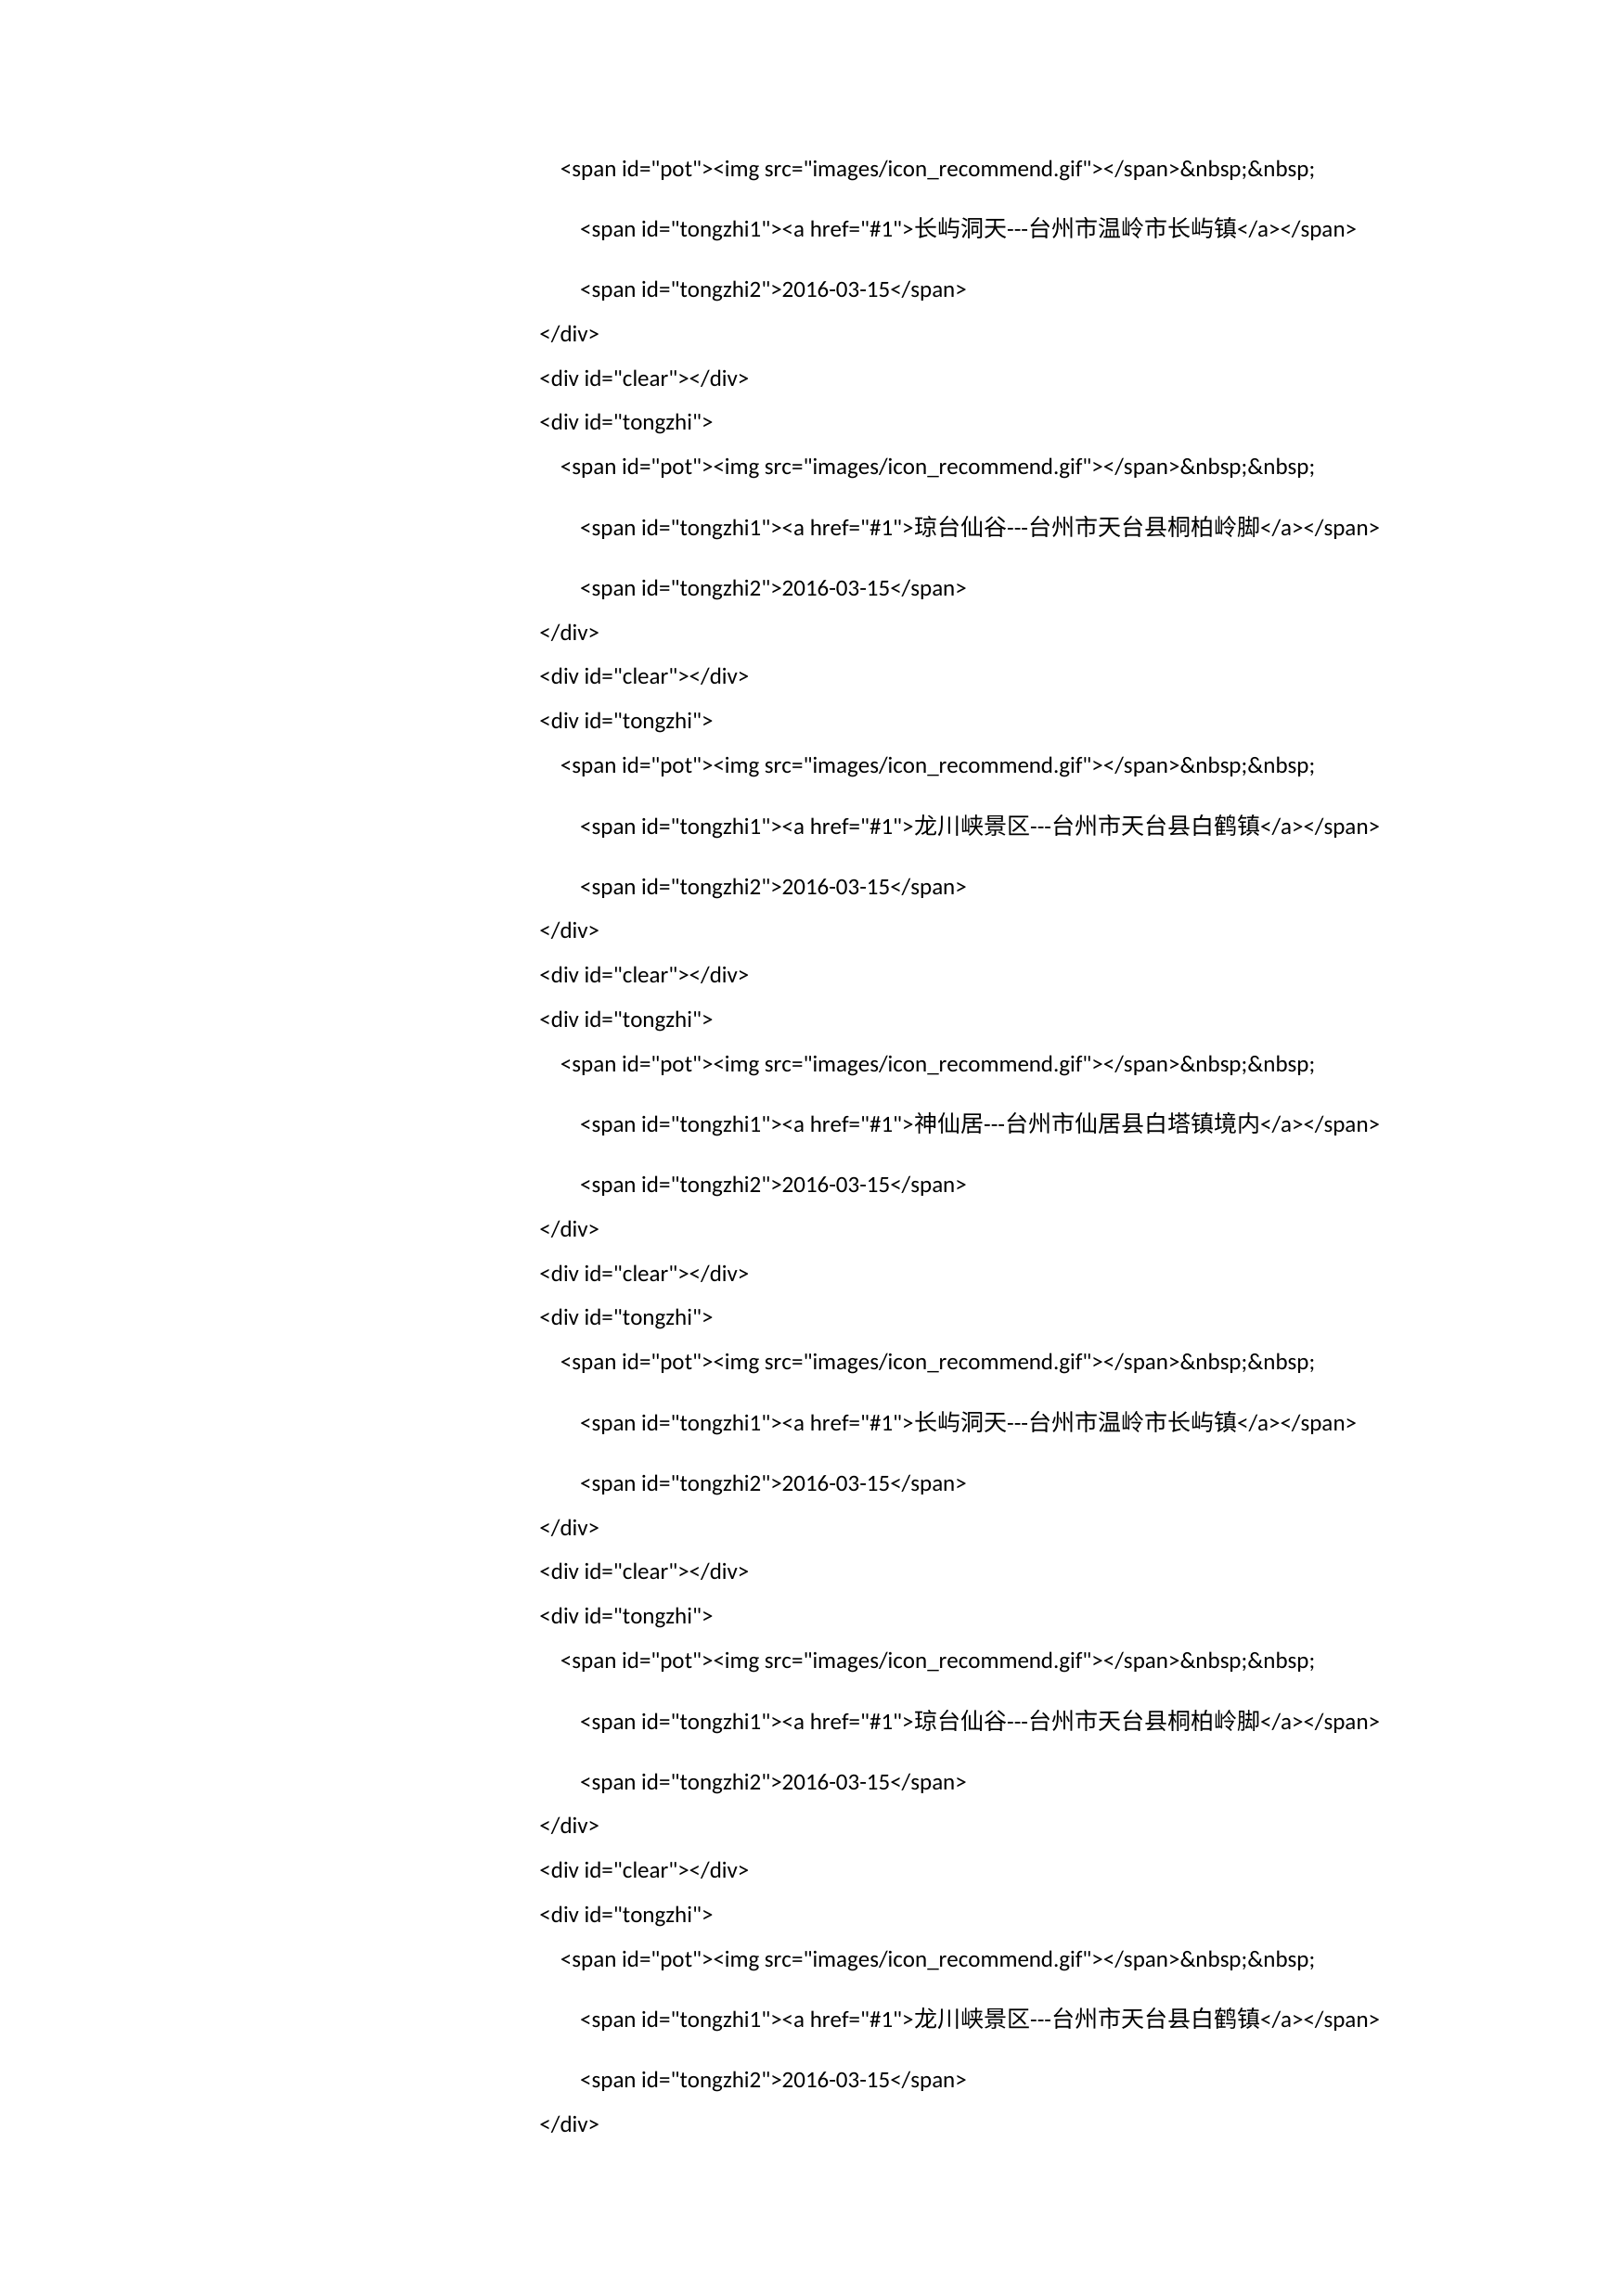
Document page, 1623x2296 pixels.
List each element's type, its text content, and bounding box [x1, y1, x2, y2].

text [319, 1943, 1449, 1973]
text <span id="tongzhi2">2016-03-15</span> [319, 871, 1449, 901]
text <div id="tongzhi"> [319, 1899, 1449, 1929]
text <span id="pot"><img src="images/icon_recommend.gif"></span>&nbsp;&nbsp; [319, 1645, 1449, 1675]
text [319, 451, 1449, 481]
text </div> [319, 1512, 1449, 1542]
text <span id="tongzhi1"><a href="#1">长屿洞天---台州市温岭市长屿镇</a></span> [319, 197, 1449, 257]
text <div id="clear"></div> [319, 1258, 1449, 1288]
text <div id="tongzhi"> [319, 1004, 1449, 1033]
text <span id="tongzhi1"><a href="#1">长屿洞天---台州市温岭市长屿镇</a></span> [319, 1391, 1449, 1451]
text <span id="tongzhi2">2016-03-15</span> [319, 275, 1449, 304]
text <span id="pot"><img src="images/icon_recommend.gif"></span>&nbsp;&nbsp; [319, 1346, 1449, 1377]
text <span id="tongzhi1"><a href="#1">琼台仙谷---台州市天台县桐柏岭脚</a></span> [319, 495, 1449, 556]
text <span id="tongzhi1"><a href="#1">龙川峡景区---台州市天台县白鹤镇</a></span> [319, 794, 1449, 854]
text <span id="tongzhi2">2016-03-15</span> [319, 1468, 1449, 1498]
text <div id="clear"></div> [319, 363, 1449, 392]
text <div id="clear"></div> [319, 1557, 1449, 1586]
text <div id="tongzhi"> [319, 1600, 1449, 1631]
text <span id="tongzhi1"><a href="#1">神仙居---台州市仙居县白塔镇境内</a></span> [319, 1092, 1449, 1152]
text <span id="tongzhi2">2016-03-15</span> [319, 1170, 1449, 1199]
text <span id="tongzhi1"><a href="#1">琼台仙谷---台州市天台县桐柏岭脚</a></span> [319, 1689, 1449, 1750]
text <span id="tongzhi2">2016-03-15</span> [319, 572, 1449, 603]
text <div id="tongzhi"> [319, 705, 1449, 736]
text </div> [319, 1811, 1449, 1841]
text <div id="tongzhi"> [319, 1302, 1449, 1332]
text <div id="clear"></div> [319, 661, 1449, 691]
text </div> [319, 318, 1449, 349]
text <span id="pot"><img src="images/icon_recommend.gif"></span>&nbsp;&nbsp; [319, 1048, 1449, 1078]
text </div> [319, 617, 1449, 647]
text </div> [319, 2109, 1449, 2139]
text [319, 153, 1449, 183]
text <span id="pot"><img src="images/icon_recommend.gif"></span>&nbsp;&nbsp; [319, 750, 1449, 780]
text <span id="tongzhi2">2016-03-15</span> [319, 1766, 1449, 1796]
text </div> [319, 1213, 1449, 1244]
text <span id="tongzhi1"><a href="#1">龙川峡景区---台州市天台县白鹤镇</a></span> [319, 1987, 1449, 2047]
text <div id="clear"></div> [319, 959, 1449, 990]
text </div> [319, 916, 1449, 945]
text <div id="clear"></div> [319, 1854, 1449, 1885]
text <div id="tongzhi"> [319, 407, 1449, 437]
text <span id="tongzhi2">2016-03-15</span> [319, 2065, 1449, 2095]
